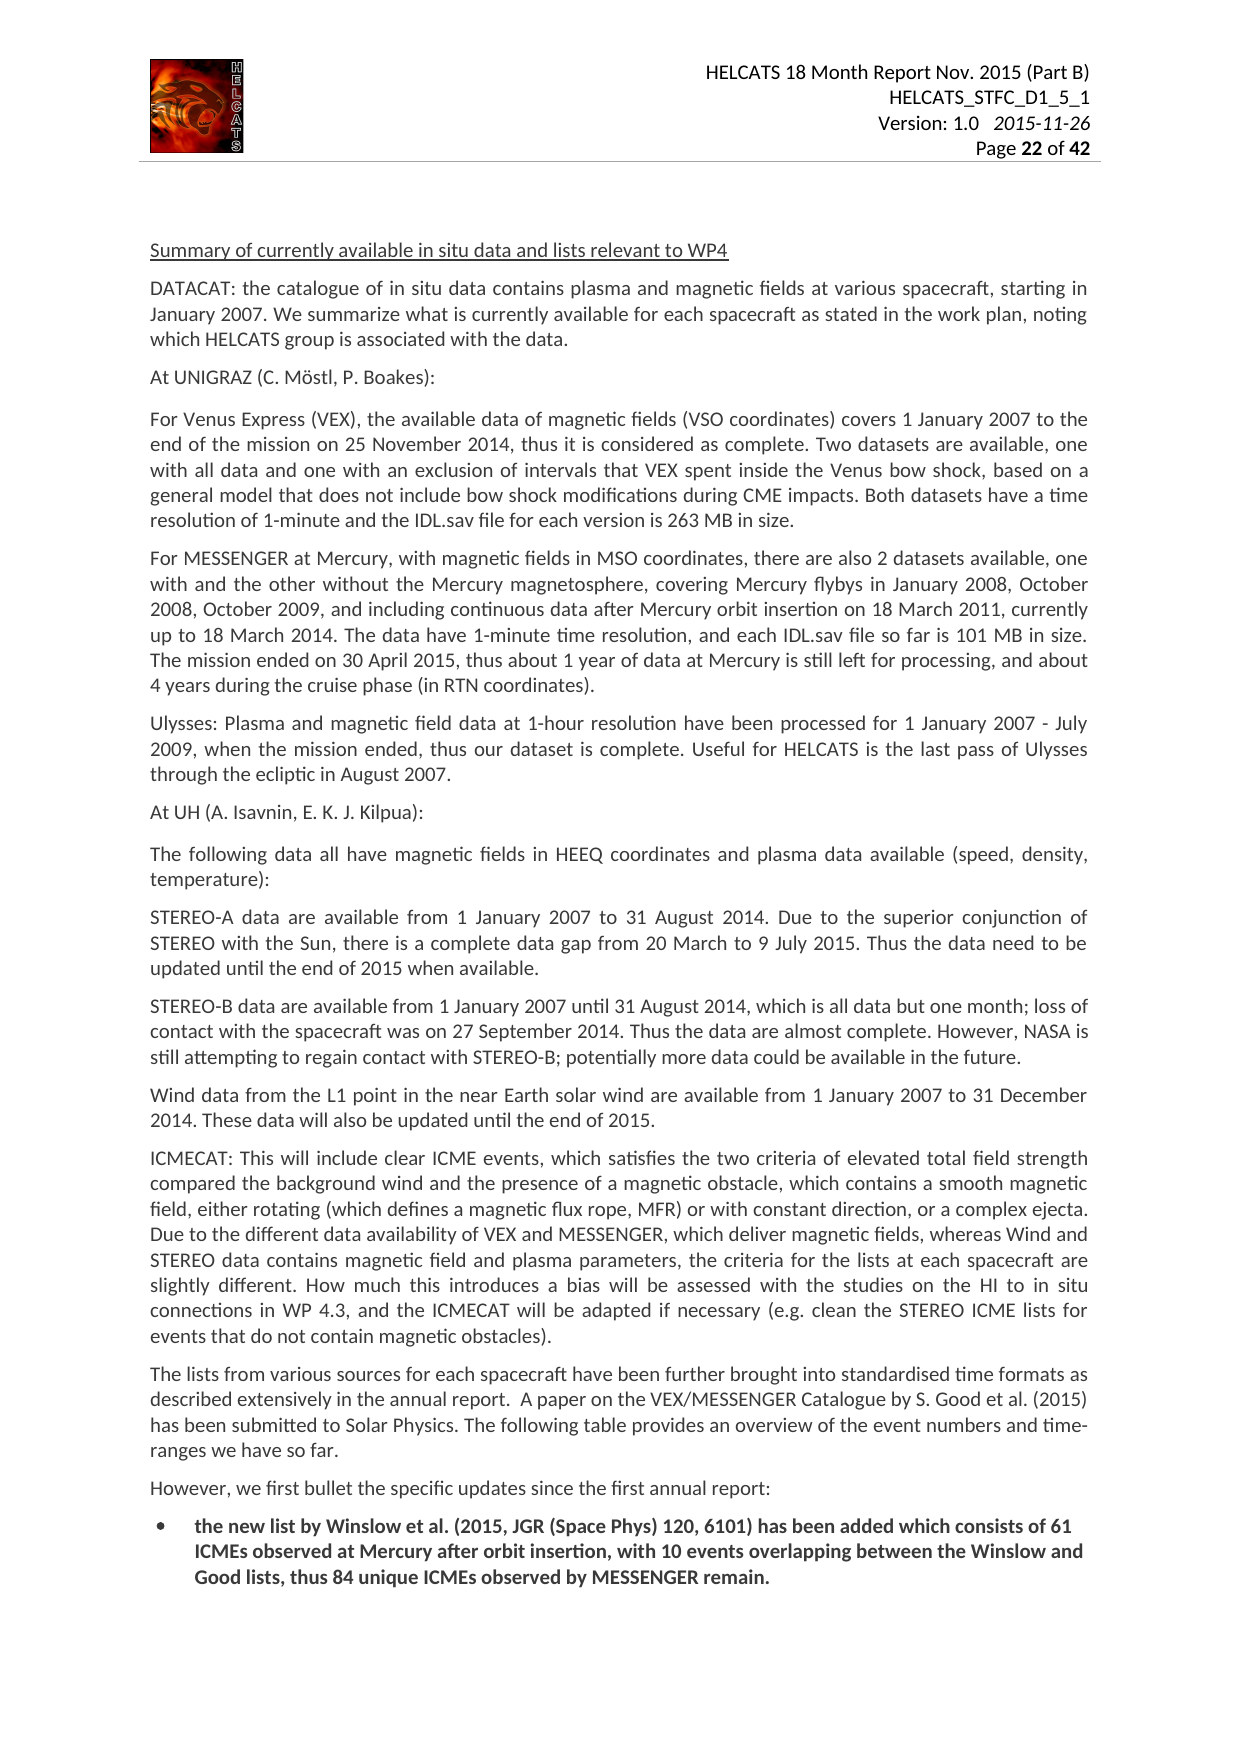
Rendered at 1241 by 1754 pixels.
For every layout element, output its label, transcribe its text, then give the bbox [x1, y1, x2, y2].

picture [150, 59, 244, 153]
